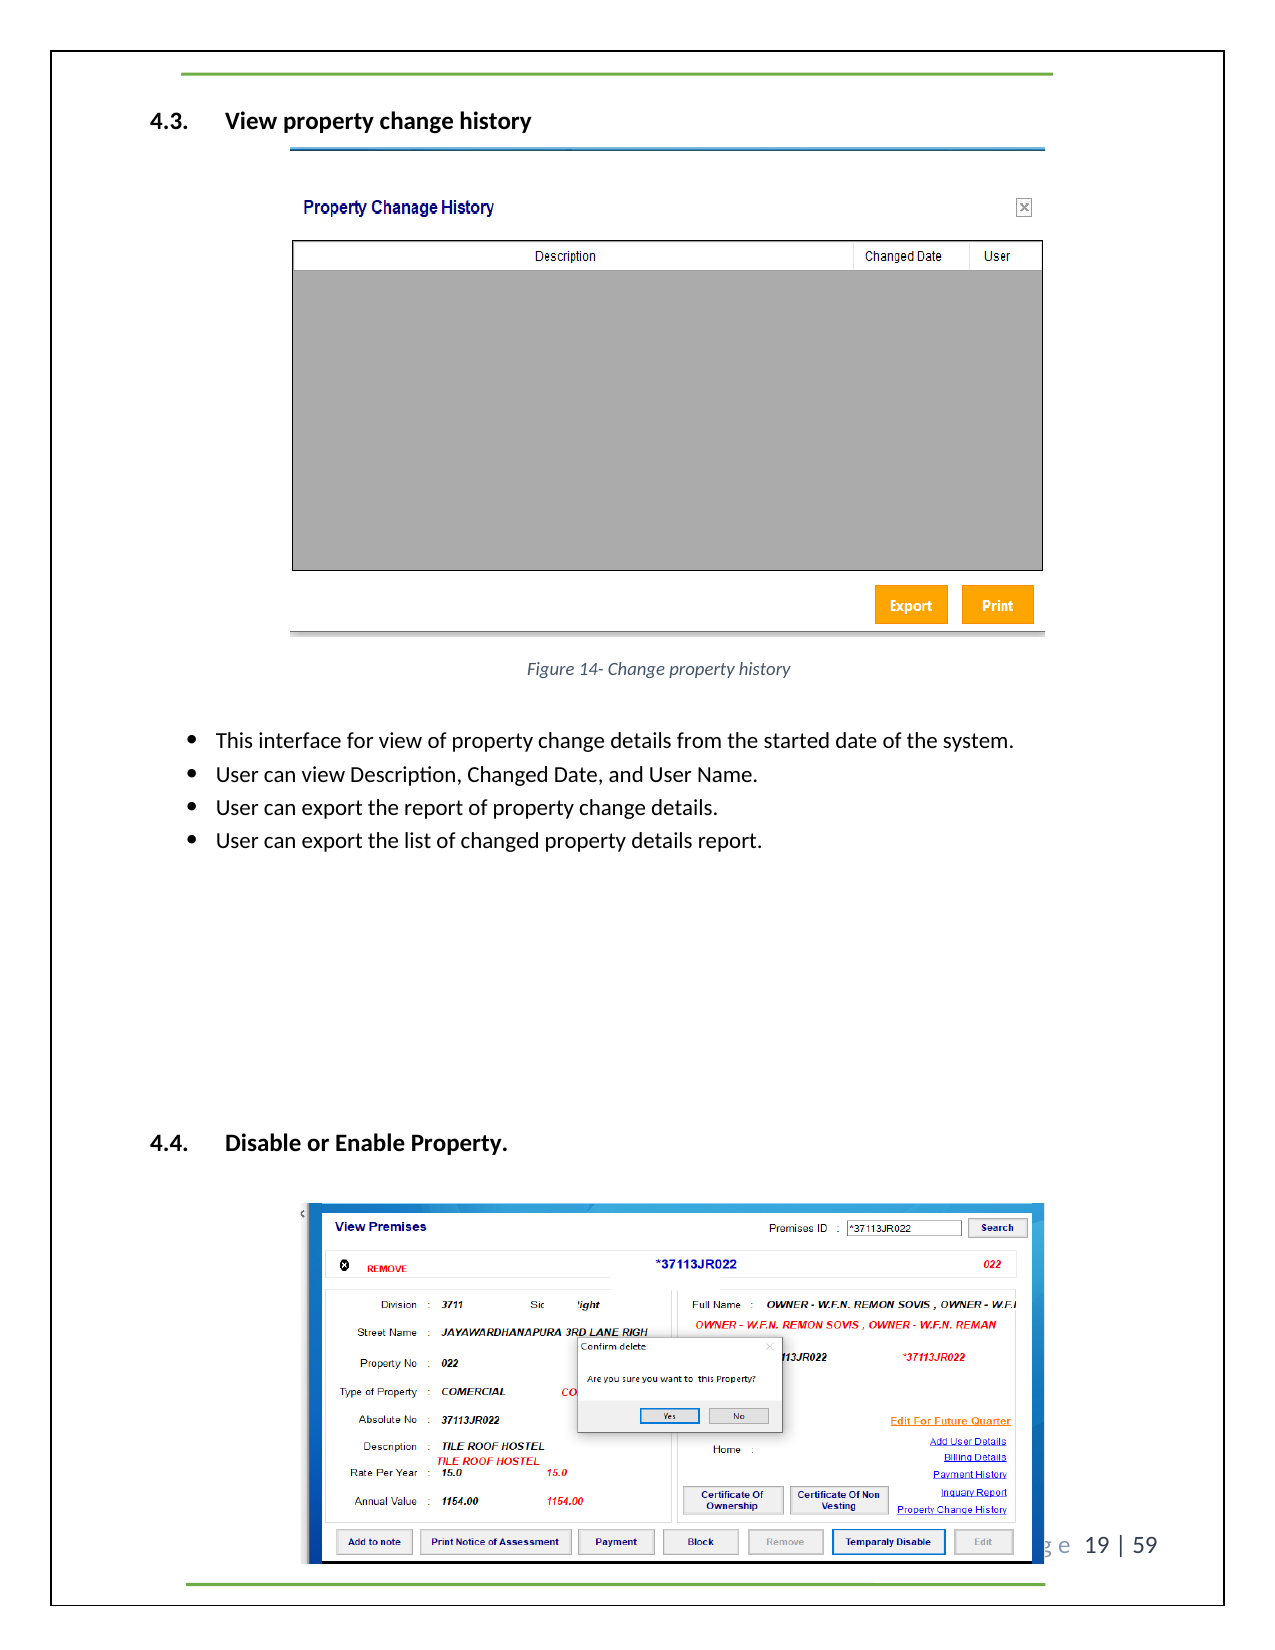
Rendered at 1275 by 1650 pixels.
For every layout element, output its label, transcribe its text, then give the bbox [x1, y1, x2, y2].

list User can export the list of changed property details report. [187, 827, 1092, 854]
picture [300, 1203, 1046, 1564]
subtitle Disable or Enable Property. [150, 1127, 1125, 1158]
list This interface for view of property change details from the started date of the system. [187, 726, 1092, 754]
list User can export the report of property change details. [187, 793, 1092, 821]
picture [290, 147, 1046, 637]
subtitle View property change history [150, 105, 1125, 136]
list User can view Description, Changed Date, and User Name. [187, 760, 1092, 788]
